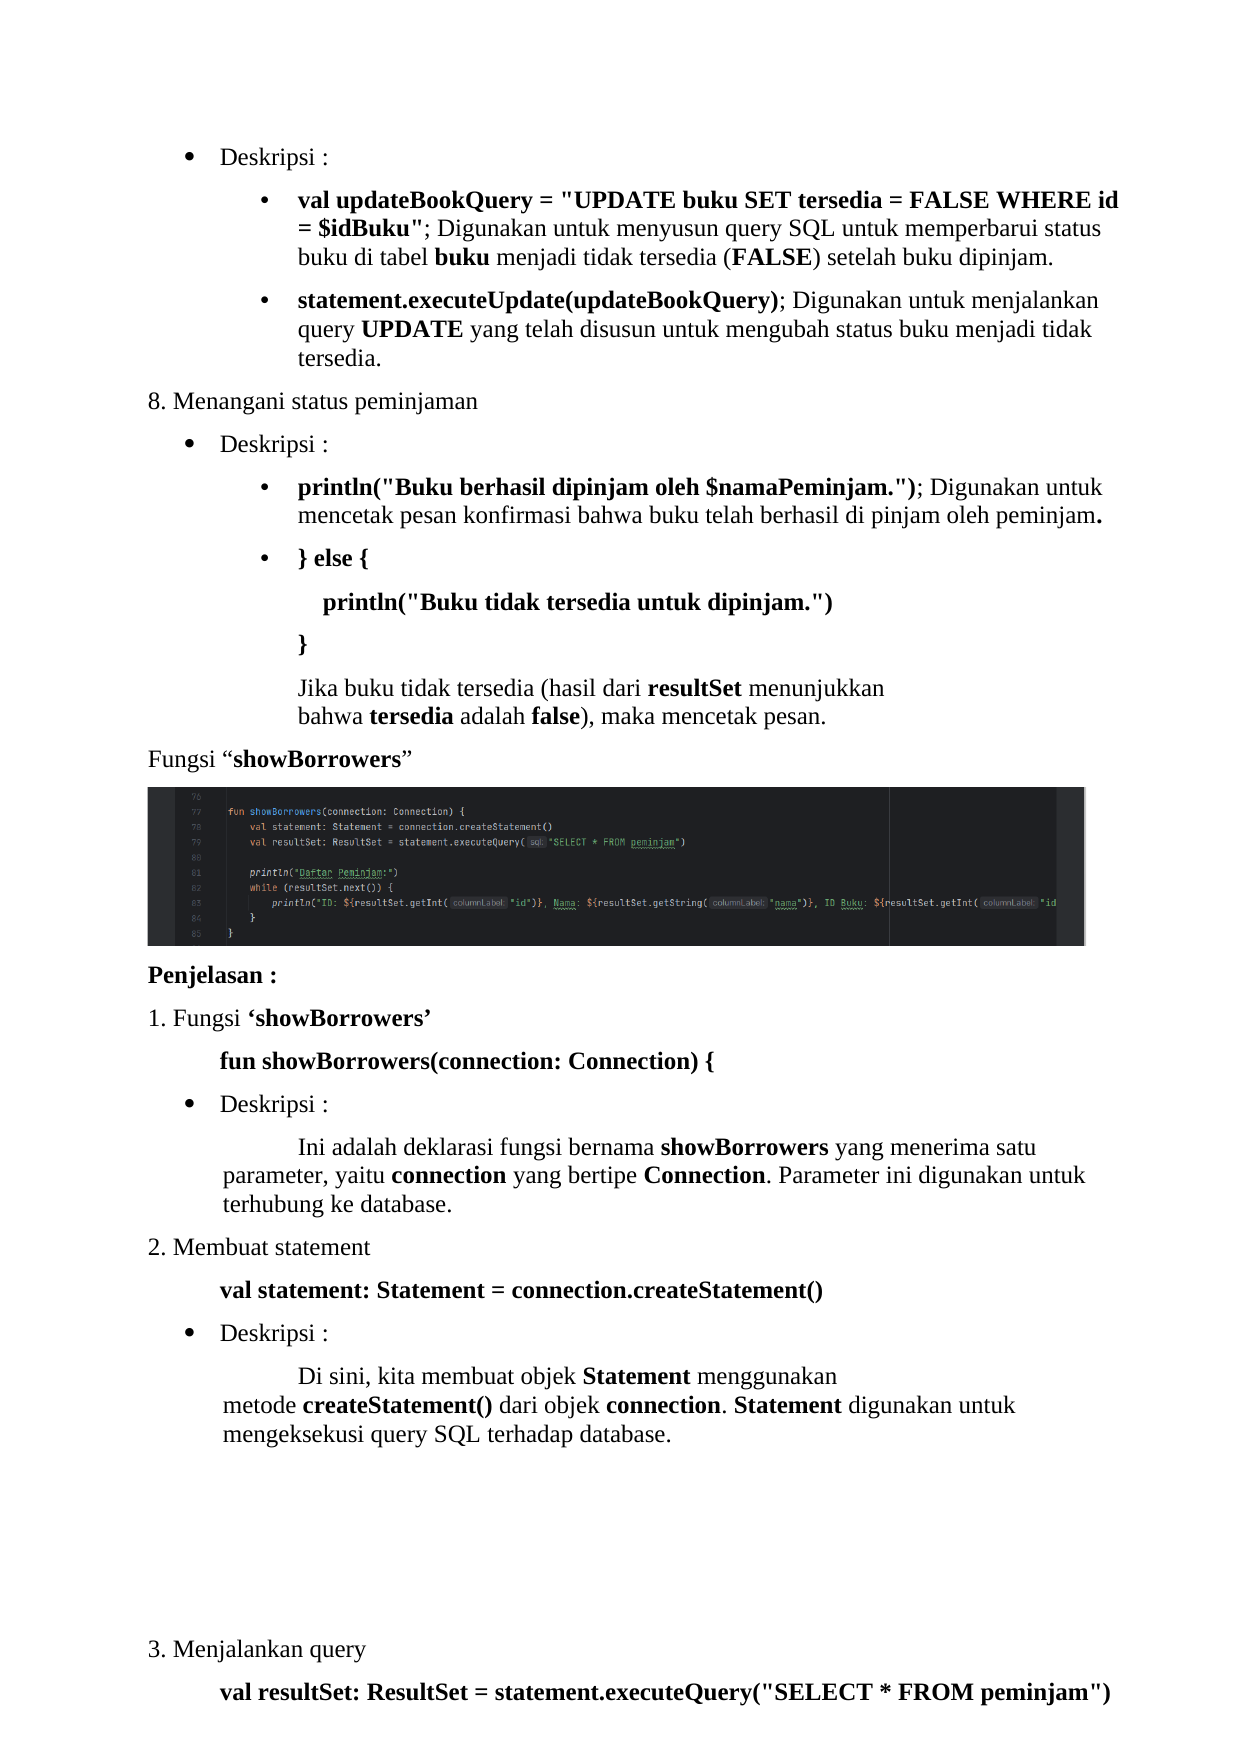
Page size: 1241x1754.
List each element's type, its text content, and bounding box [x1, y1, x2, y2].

list } [298, 629, 1137, 658]
list } else { [260, 543, 1137, 572]
list Deskripsi : [185, 142, 1137, 170]
text val statement: Statement = connection.createStatement() [148, 1275, 1137, 1304]
text fun showBorrowers(connection: Connection) { [148, 1046, 1137, 1074]
list Di sini, kita membuat objek Statement menggunakan metode createStatement() dari objek connection. Statement digunakan untuk mengeksekusi query SQL terhadap database. [223, 1361, 1137, 1448]
list Deskripsi : [185, 1318, 1137, 1347]
text 2. Membuat statement [148, 1232, 1137, 1261]
text Penjelasan : [148, 960, 1137, 988]
text val resultSet: ResultSet = statement.executeQuery("SELECT * FROM peminjam") [148, 1677, 1137, 1706]
list println("Buku tidak tersedia untuk dipinjam.") [298, 587, 1137, 615]
list Ini adalah deklarasi fungsi bernama showBorrowers yang menerima satu parameter, yaitu connection yang bertipe Connection. Parameter ini digunakan untuk terhubung ke database. [223, 1132, 1137, 1218]
list val updateBookQuery = "UPDATE buku SET tersedia = FALSE WHERE id = $idBuku"; Digunakan untuk menyusun query SQL untuk memperbarui status buku di tabel buku menjadi tidak tersedia (FALSE) setelah buku dipinjam. [260, 185, 1137, 271]
text Fungsi “showBorrowers” [148, 744, 1137, 773]
list Deskripsi : [185, 1089, 1137, 1118]
text 8. Menangani status peminjaman [148, 386, 1137, 414]
list println("Buku berhasil dipinjam oleh $namaPeminjam."); Digunakan untuk mencetak pesan konfirmasi bahwa buku telah berhasil di pinjam oleh peminjam. [260, 472, 1137, 529]
list Jika buku tidak tersedia (hasil dari resultSet menunjukkan bahwa tersedia adalah false), maka mencetak pesan. [298, 673, 1137, 730]
list Deskripsi : [185, 429, 1137, 457]
text 1. Fungsi ‘showBorrowers’ [148, 1003, 1137, 1032]
list statement.executeUpdate(updateBookQuery); Digunakan untuk menjalankan query UPDATE yang telah disusun untuk mengubah status buku menjadi tidak tersedia. [260, 285, 1137, 371]
text 3. Menjalankan query [148, 1634, 1137, 1663]
picture [147, 787, 1087, 946]
